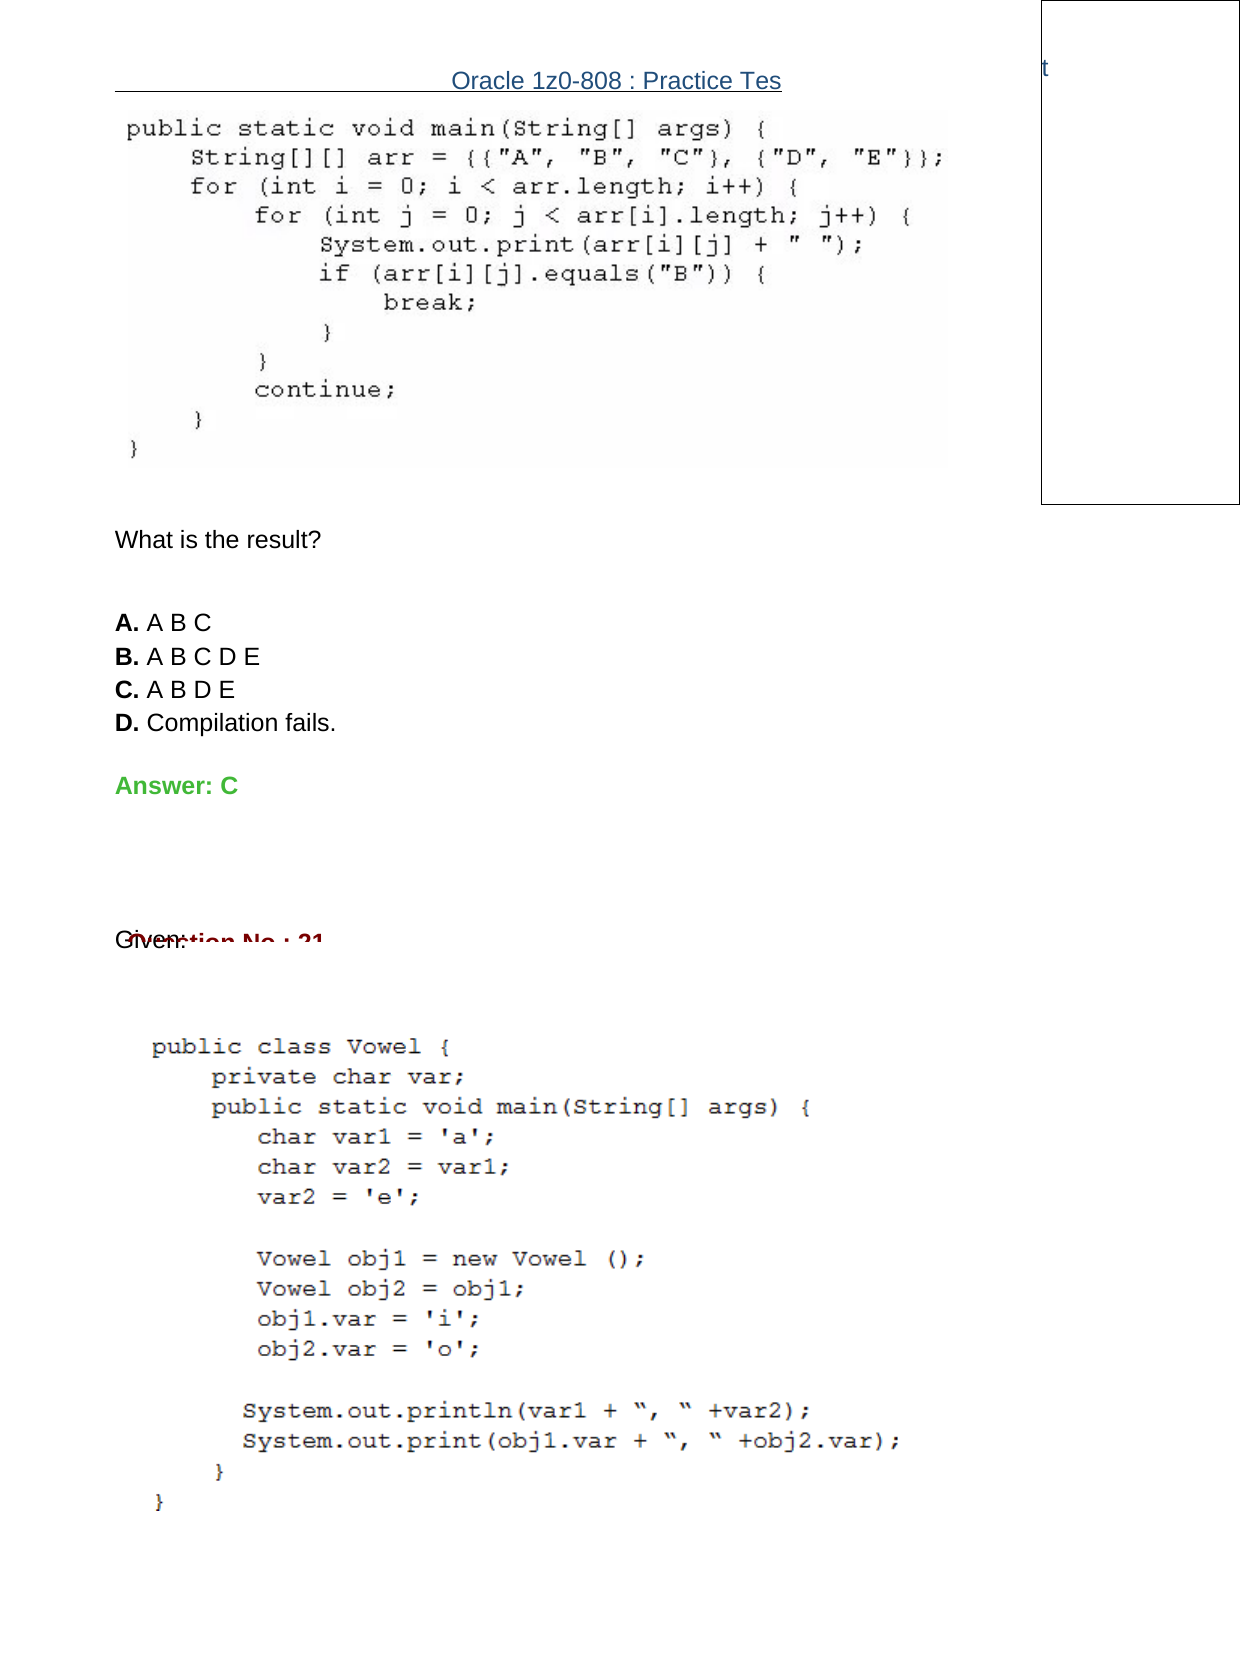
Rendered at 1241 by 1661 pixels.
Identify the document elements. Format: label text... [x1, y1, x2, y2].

list A B D E [114, 675, 1240, 703]
text Oracle 1z0-808 : Practice Tes [114, 66, 1240, 95]
picture [1042, 1, 1239, 66]
list A B C [114, 608, 1240, 637]
picture [1042, 95, 1239, 504]
subtitle Answer: C [114, 771, 1240, 799]
picture [152, 1038, 898, 1511]
list A B C D E [114, 641, 1240, 670]
text What is the result? [114, 525, 1240, 553]
list Compilation fails. [114, 708, 1240, 737]
picture [127, 110, 949, 468]
text Given: [114, 925, 1240, 954]
